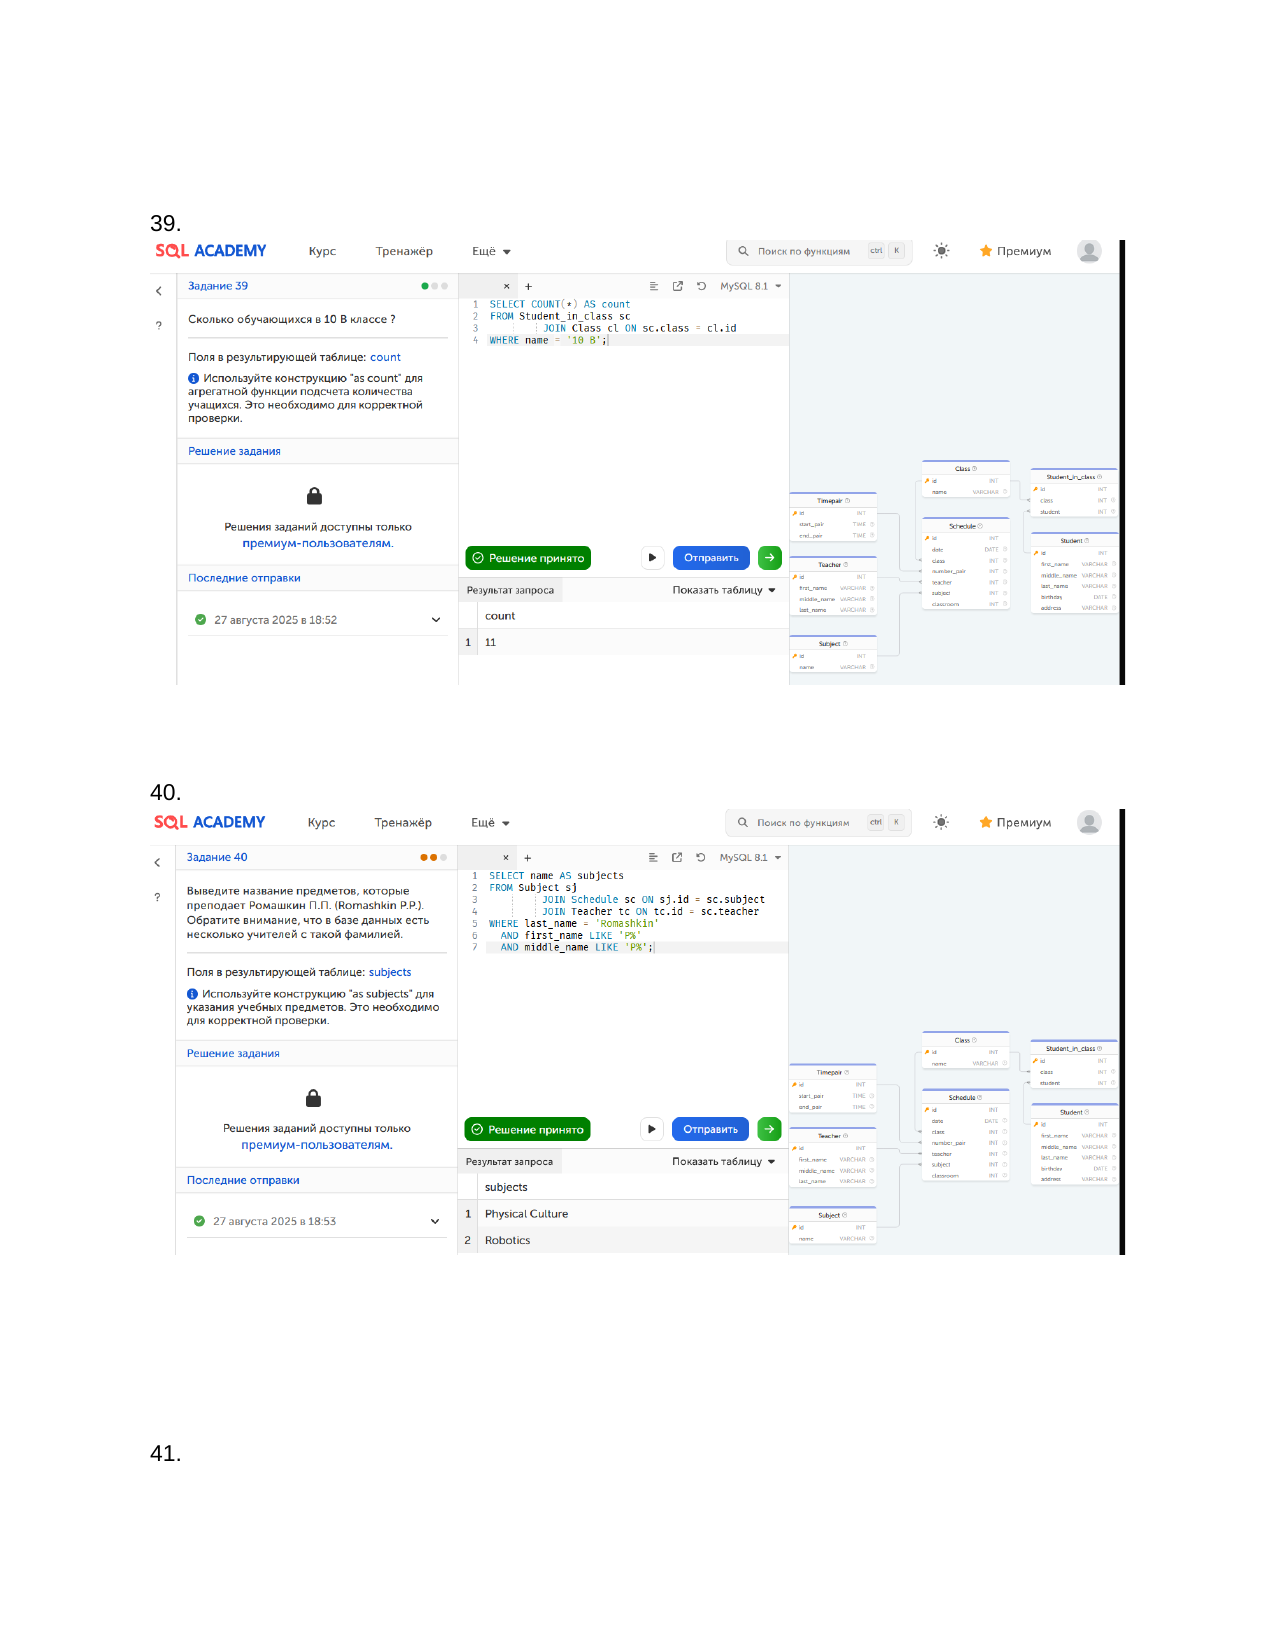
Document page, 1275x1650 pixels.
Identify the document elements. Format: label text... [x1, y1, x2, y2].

text 40. [150, 779, 1125, 805]
picture [150, 240, 1125, 685]
picture [150, 809, 1125, 1255]
text 41. [150, 1440, 1125, 1466]
text 39. [150, 210, 1125, 237]
